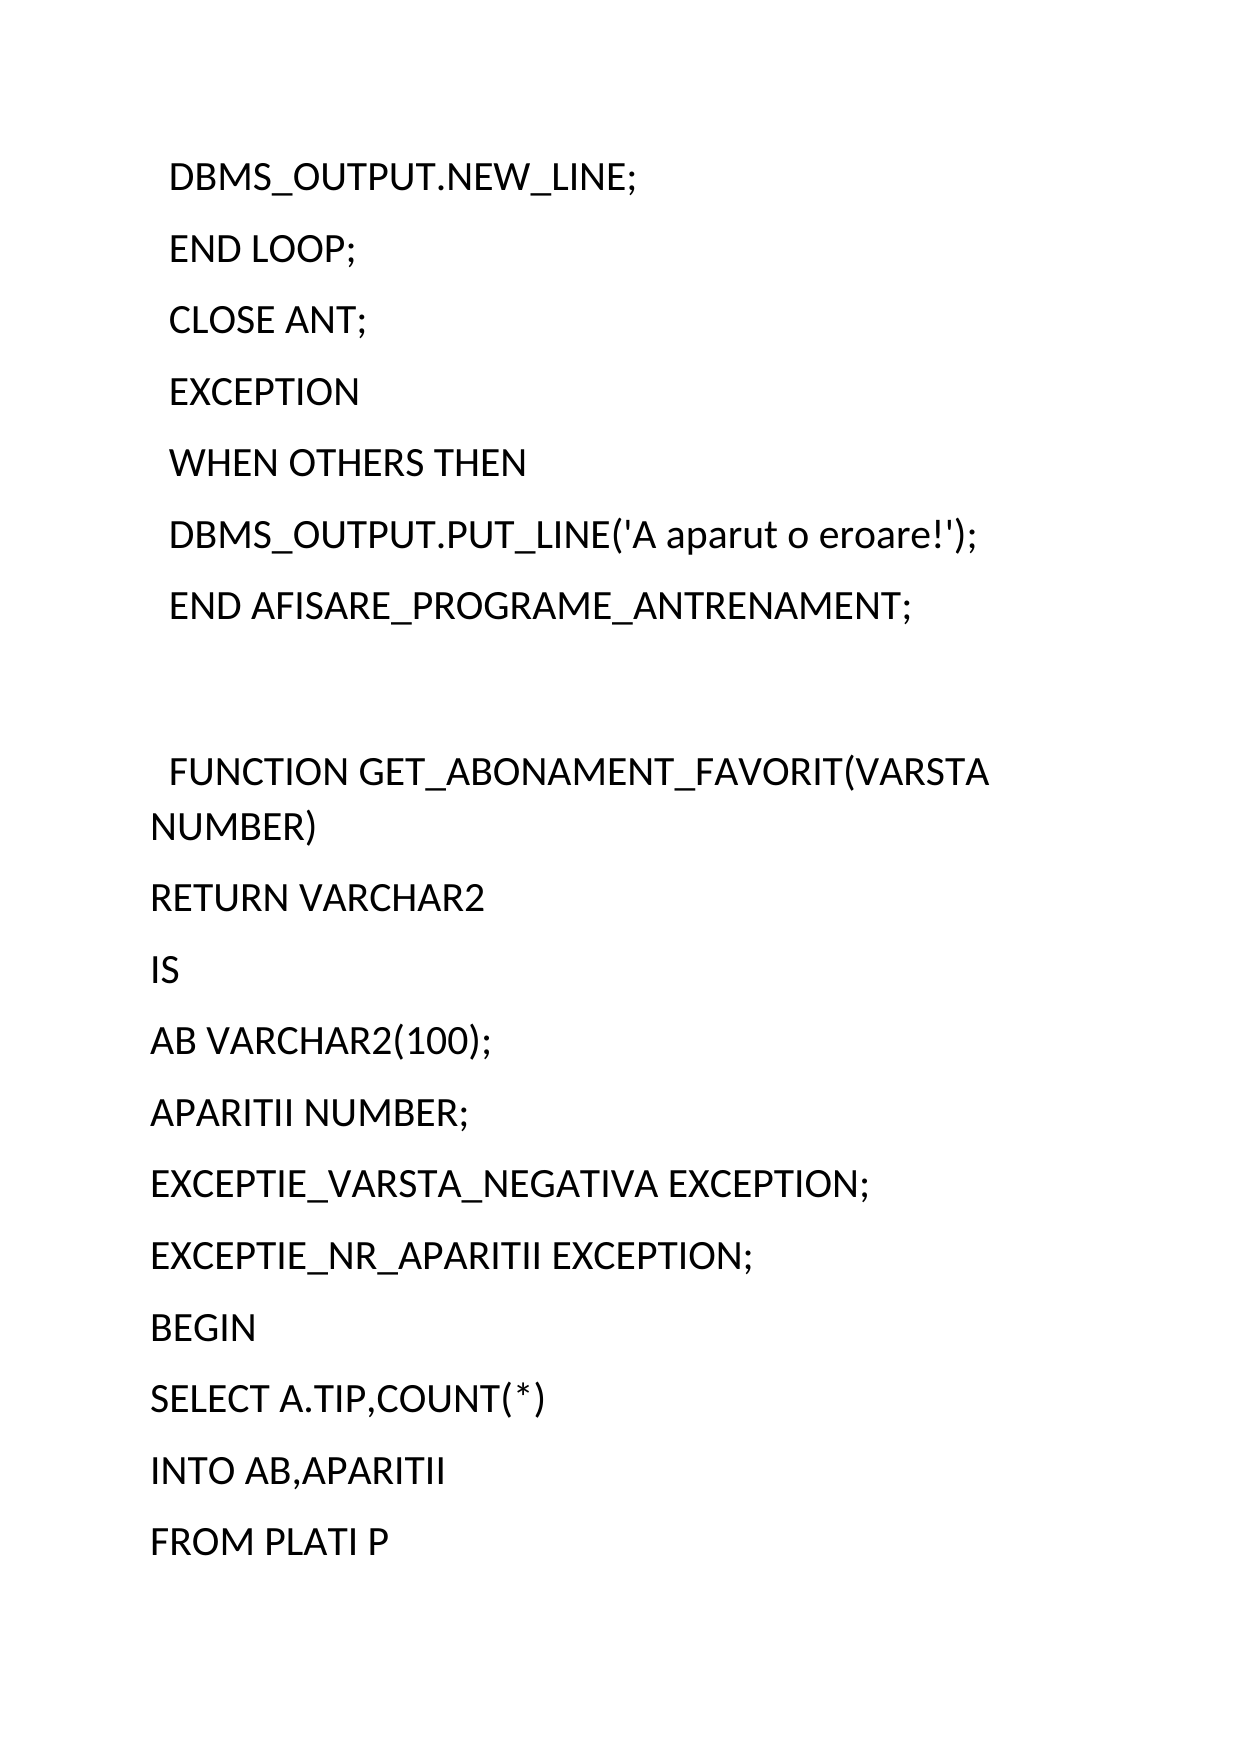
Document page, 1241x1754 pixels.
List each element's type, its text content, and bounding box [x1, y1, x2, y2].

text DBMS_OUTPUT.NEW_LINE; [150, 150, 1090, 201]
text AB VARCHAR2(100); [150, 1014, 1090, 1065]
text INTO AB,APARITII [150, 1444, 1090, 1494]
text FROM PLATI P [150, 1515, 1090, 1566]
text IS [150, 943, 1090, 993]
text DBMS_OUTPUT.PUT_LINE('A aparut o eroare!'); [150, 508, 1090, 559]
text EXCEPTIE_VARSTA_NEGATIVA EXCEPTION; [150, 1157, 1090, 1208]
text APARITII NUMBER; [150, 1086, 1090, 1137]
text WHEN OTHERS THEN [150, 436, 1090, 487]
text END LOOP; [150, 222, 1090, 272]
text BEGIN [150, 1301, 1090, 1351]
text CLOSE ANT; [150, 293, 1090, 344]
text EXCEPTION [150, 365, 1090, 416]
text END AFISARE_PROGRAME_ANTRENAMENT; [150, 579, 1090, 630]
text SELECT A.TIP,COUNT(*) [150, 1372, 1090, 1423]
text RETURN VARCHAR2 [150, 871, 1090, 922]
text FUNCTION GET_ABONAMENT_FAVORIT(VARSTA NUMBER) [150, 745, 1090, 850]
text EXCEPTIE_NR_APARITII EXCEPTION; [150, 1229, 1090, 1280]
